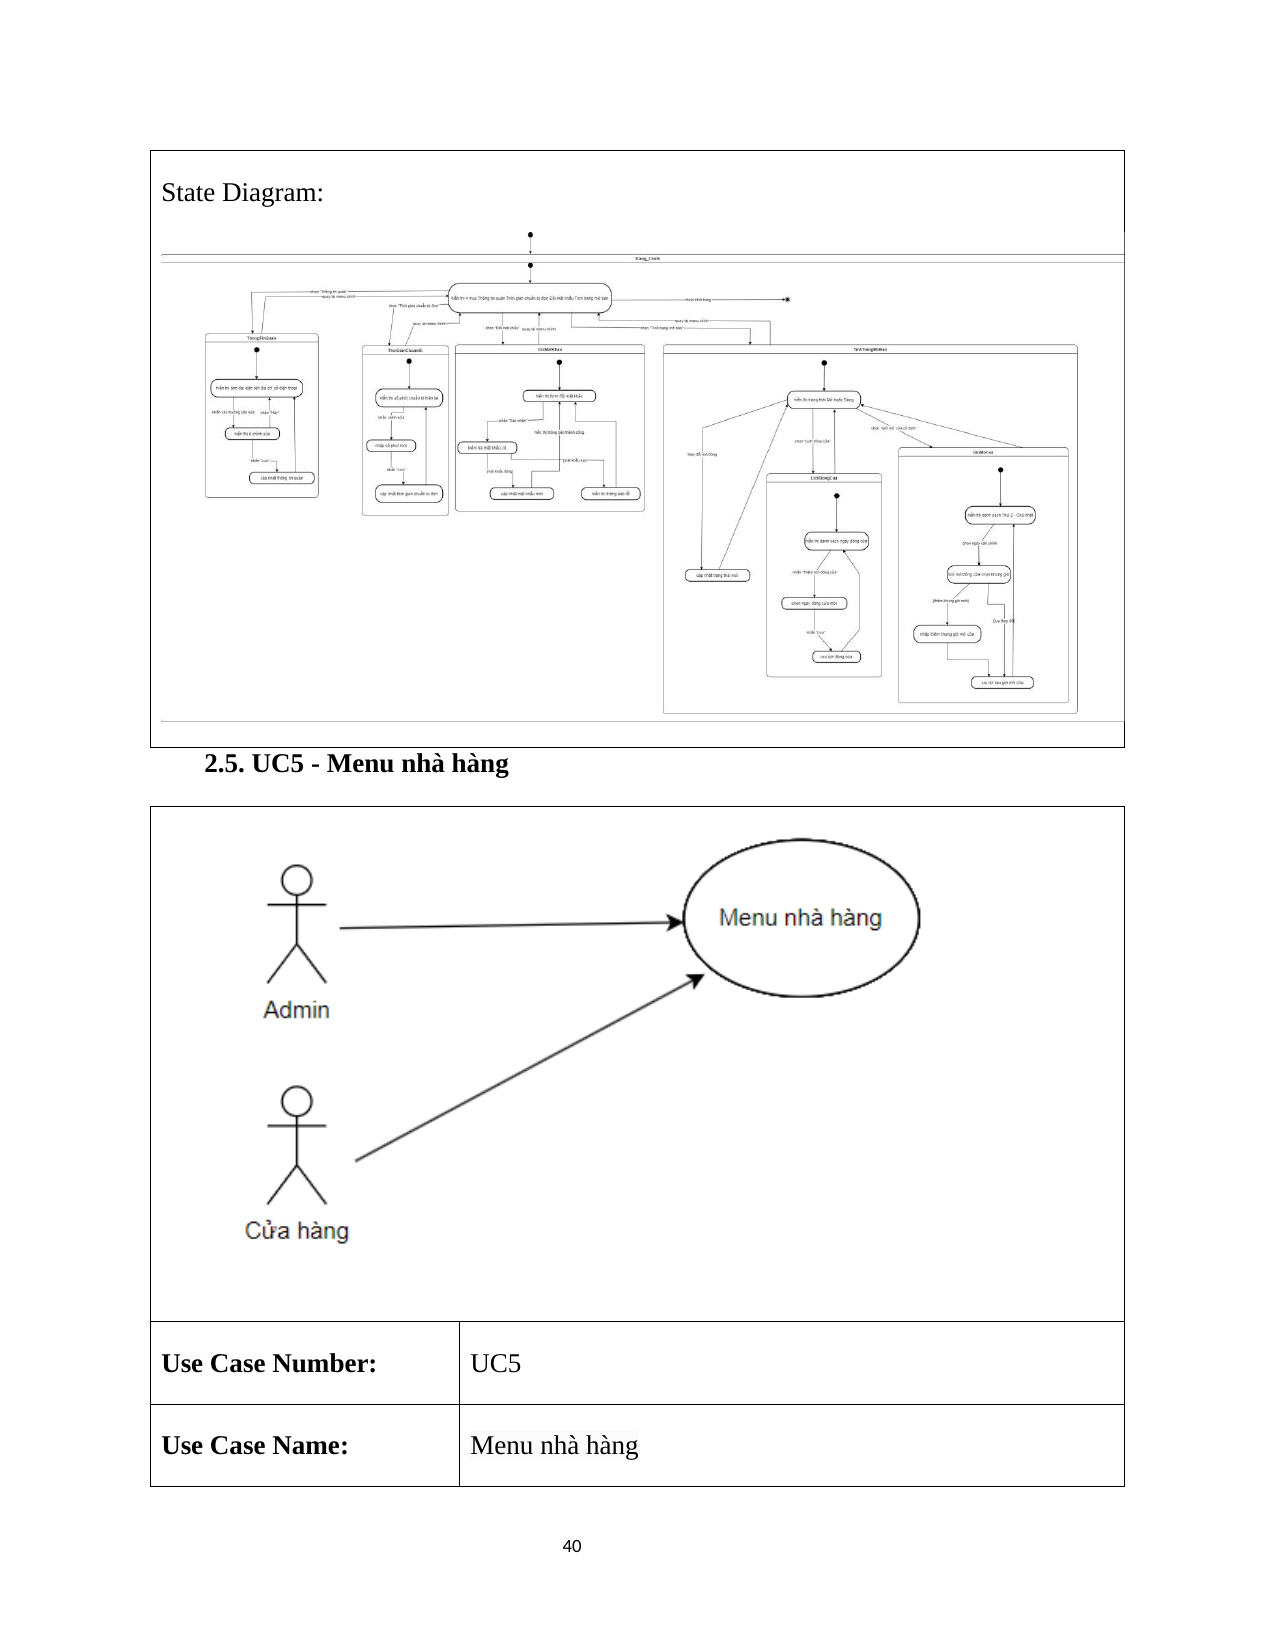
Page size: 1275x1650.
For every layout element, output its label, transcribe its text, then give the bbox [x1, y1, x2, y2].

text 2.5. UC5 - Menu nhà hàng [204, 748, 1125, 779]
table_header [151, 807, 1124, 1321]
table_cell Menu nhà hàng [460, 1405, 1124, 1486]
picture [161, 832, 991, 1297]
picture [161, 232, 1125, 722]
table_cell Use Case Number: [151, 1322, 459, 1403]
table_cell State Diagram: [151, 151, 1124, 747]
table_cell Use Case Name: [151, 1405, 459, 1486]
table_cell UC5 [460, 1322, 1124, 1403]
